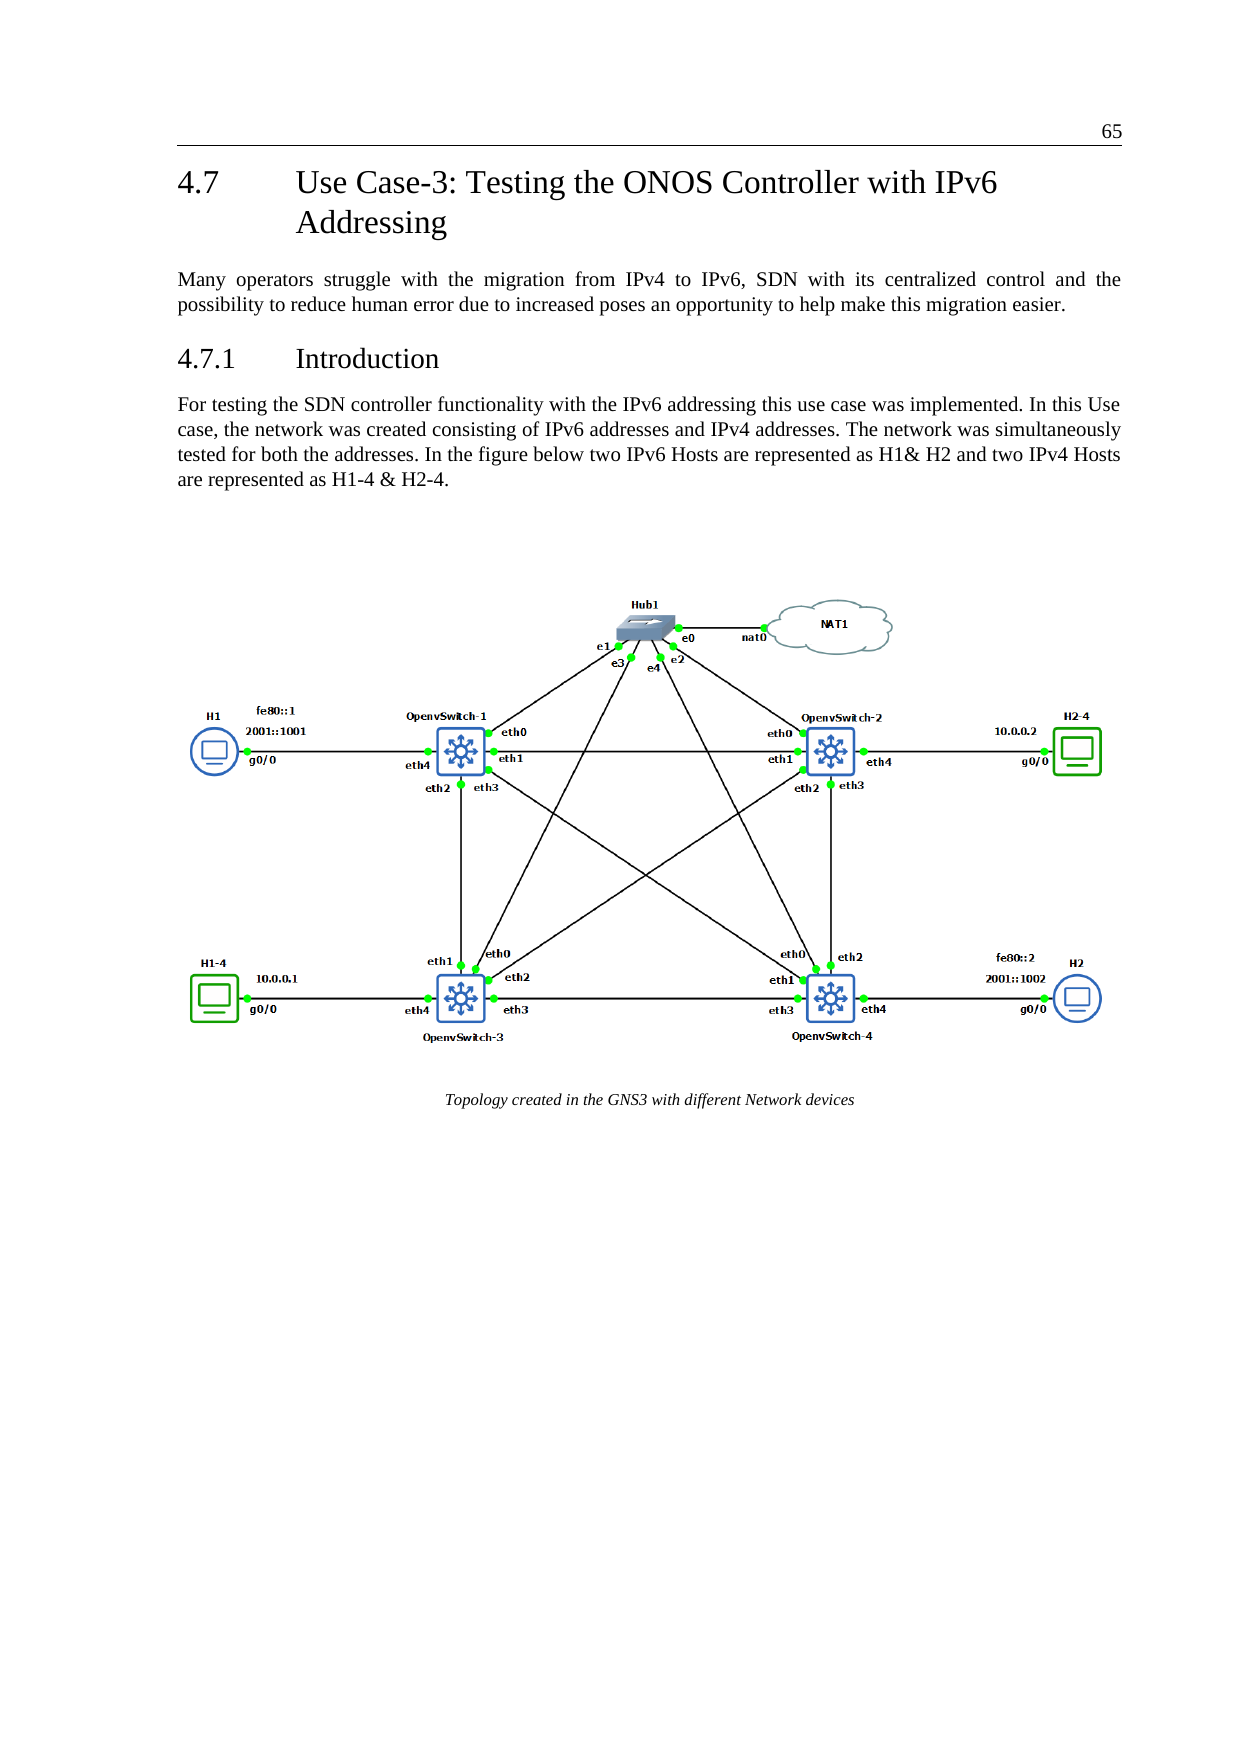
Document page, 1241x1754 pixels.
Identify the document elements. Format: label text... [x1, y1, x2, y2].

picture [177, 584, 1123, 1070]
subtitle Use Case-3: Testing the ONOS Controller with IPv6 Addressing [177, 161, 1122, 241]
subtitle Introduction [177, 341, 1122, 374]
text Many operators struggle with the migration from IPv4 to IPv6, SDN with its centralized control and the possibility to reduce human error due to increased poses an opportunity to help make this migration easier. [177, 266, 1122, 316]
text Topology created in the GNS3 with different Network devices [177, 1084, 1122, 1109]
text For testing the SDN controller functionality with the IPv6 addressing this use case was implemented. In this Use case, the network was created consisting of IPv6 addresses and IPv4 addresses. The network was simultaneously tested for both the addresses. In the figure below two IPv6 Hosts are represented as H1& H2 and two IPv4 Hosts are represented as H1-4 & H2-4. [177, 391, 1122, 491]
